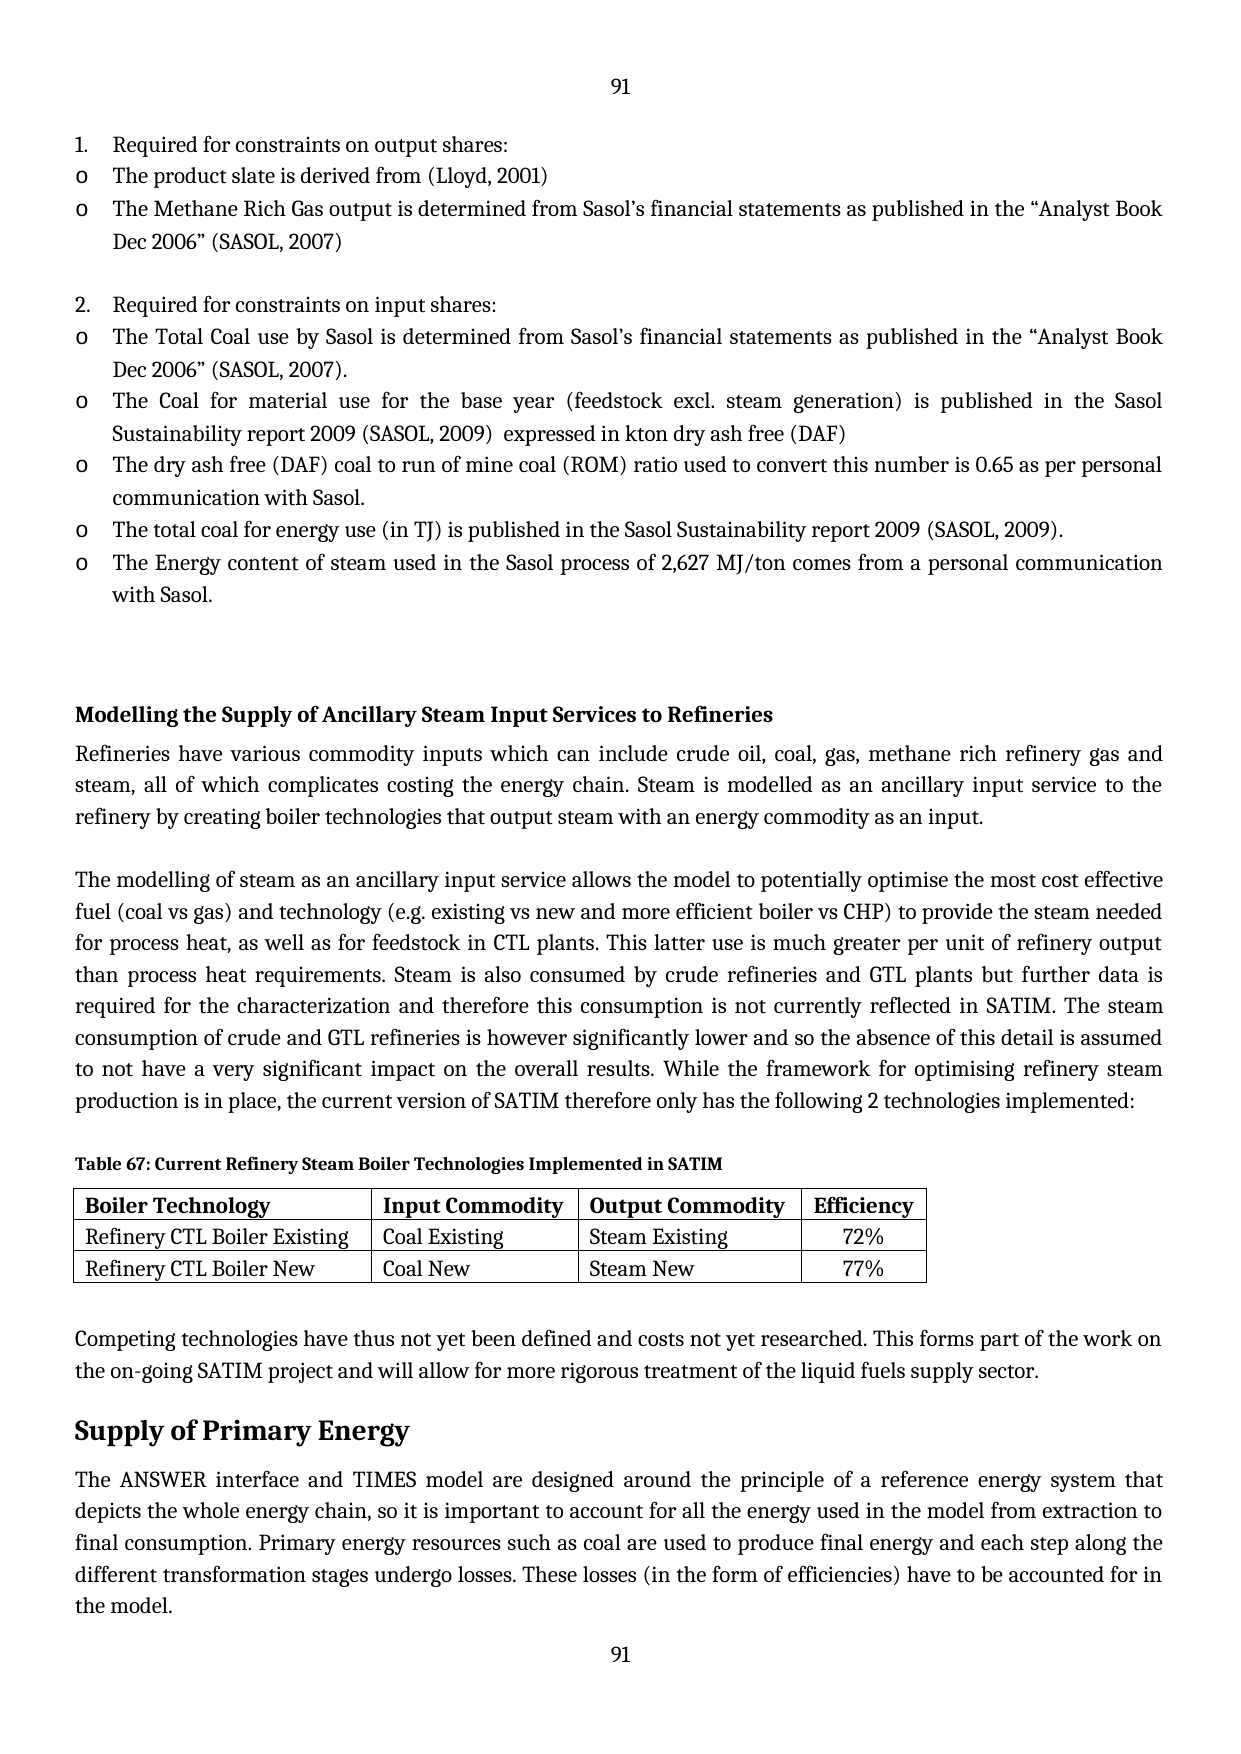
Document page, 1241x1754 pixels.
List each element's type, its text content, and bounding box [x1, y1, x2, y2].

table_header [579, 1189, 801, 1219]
list The dry ash free (DAF) coal to run of mine coal (ROM) ratio used to convert this number is 0.65 as per personal communication with Sasol. [75, 452, 1165, 511]
list Required for constraints on input shares: [75, 292, 1165, 318]
text Competing technologies have thus not yet been defined and costs not yet researched. This forms part of the work on the on-going SATIM project and will allow for more rigorous treatment of the liquid fuels supply sector. [75, 1326, 1165, 1384]
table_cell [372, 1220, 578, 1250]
text Refineries have various commodity inputs which can include crude oil, coal, gas, methane rich refinery gas and steam, all of which complicates costing the energy chain. Steam is modelled as an ancillary input service to the refinery by creating boiler technologies that output steam with an energy commodity as an input. [75, 741, 1165, 830]
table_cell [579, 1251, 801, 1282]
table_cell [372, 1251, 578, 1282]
list The Methane Rich Gas output is determined from Sasol’s financial statements as published in the “Analyst Book Dec 2006” [75, 196, 1165, 255]
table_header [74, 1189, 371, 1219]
list The Energy content of steam used in the Sasol process of 2,627 MJ/ton comes from a personal communication with Sasol. [75, 549, 1165, 608]
subtitle Modelling the Supply of Ancillary Steam Input Services to Refineries [75, 702, 1165, 728]
text The ANSWER interface and TIMES model are designed around the principle of a reference energy system that depicts the whole energy chain, so it is important to account for all the energy used in the model from extraction to final consumption. Primary energy resources such as coal are used to produce final energy and each step along the different transformation stages undergo losses. These losses (in the form of efficiencies) have to be accounted for in the model. [75, 1467, 1165, 1619]
text The modelling of steam as an ancillary input service allows the model to potentially optimise the most cost effective fuel (coal vs gas) and technology (e.g. existing vs new and more efficient boiler vs CHP) to provide the steam needed for process heat, as well as for feedstock in CTL plants. This latter use is much greater per unit of refinery output than process heat requirements. Steam is also consumed by crude refineries and GTL plants but further data is required for the characterization and therefore this consumption is not currently reflected in SATIM. The steam consumption of crude and GTL refineries is however significantly lower and so the absence of this detail is assumed to not have a very significant impact on the overall results. While the framework for optimising refinery steam production is in place, the current version of SATIM therefore only has the following 2 technologies implemented: [75, 867, 1165, 1114]
list The total coal for energy use (in TJ) is published in the Sasol Sustainability report 2009 . [75, 516, 1165, 544]
list The product slate is derived from [75, 163, 1165, 191]
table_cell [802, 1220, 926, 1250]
subtitle Supply of Primary Energy [75, 1414, 1165, 1447]
list The Total Coal use by Sasol is determined from Sasol’s financial statements as published in the “Analyst Book Dec 2006” . [75, 324, 1165, 383]
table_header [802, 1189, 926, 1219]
text Table 67: Current Refinery Steam Boiler Technologies Implemented in SATIM [75, 1154, 1165, 1175]
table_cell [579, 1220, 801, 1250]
list The Coal for material use for the base year (feedstock excl. steam generation) is published in the Sasol Sustainability report 2009 expressed in kton dry ash free (DAF) [75, 388, 1165, 447]
list Required for constraints on output shares: [75, 132, 1165, 158]
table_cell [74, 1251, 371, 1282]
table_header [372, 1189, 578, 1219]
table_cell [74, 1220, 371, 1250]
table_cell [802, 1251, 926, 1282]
